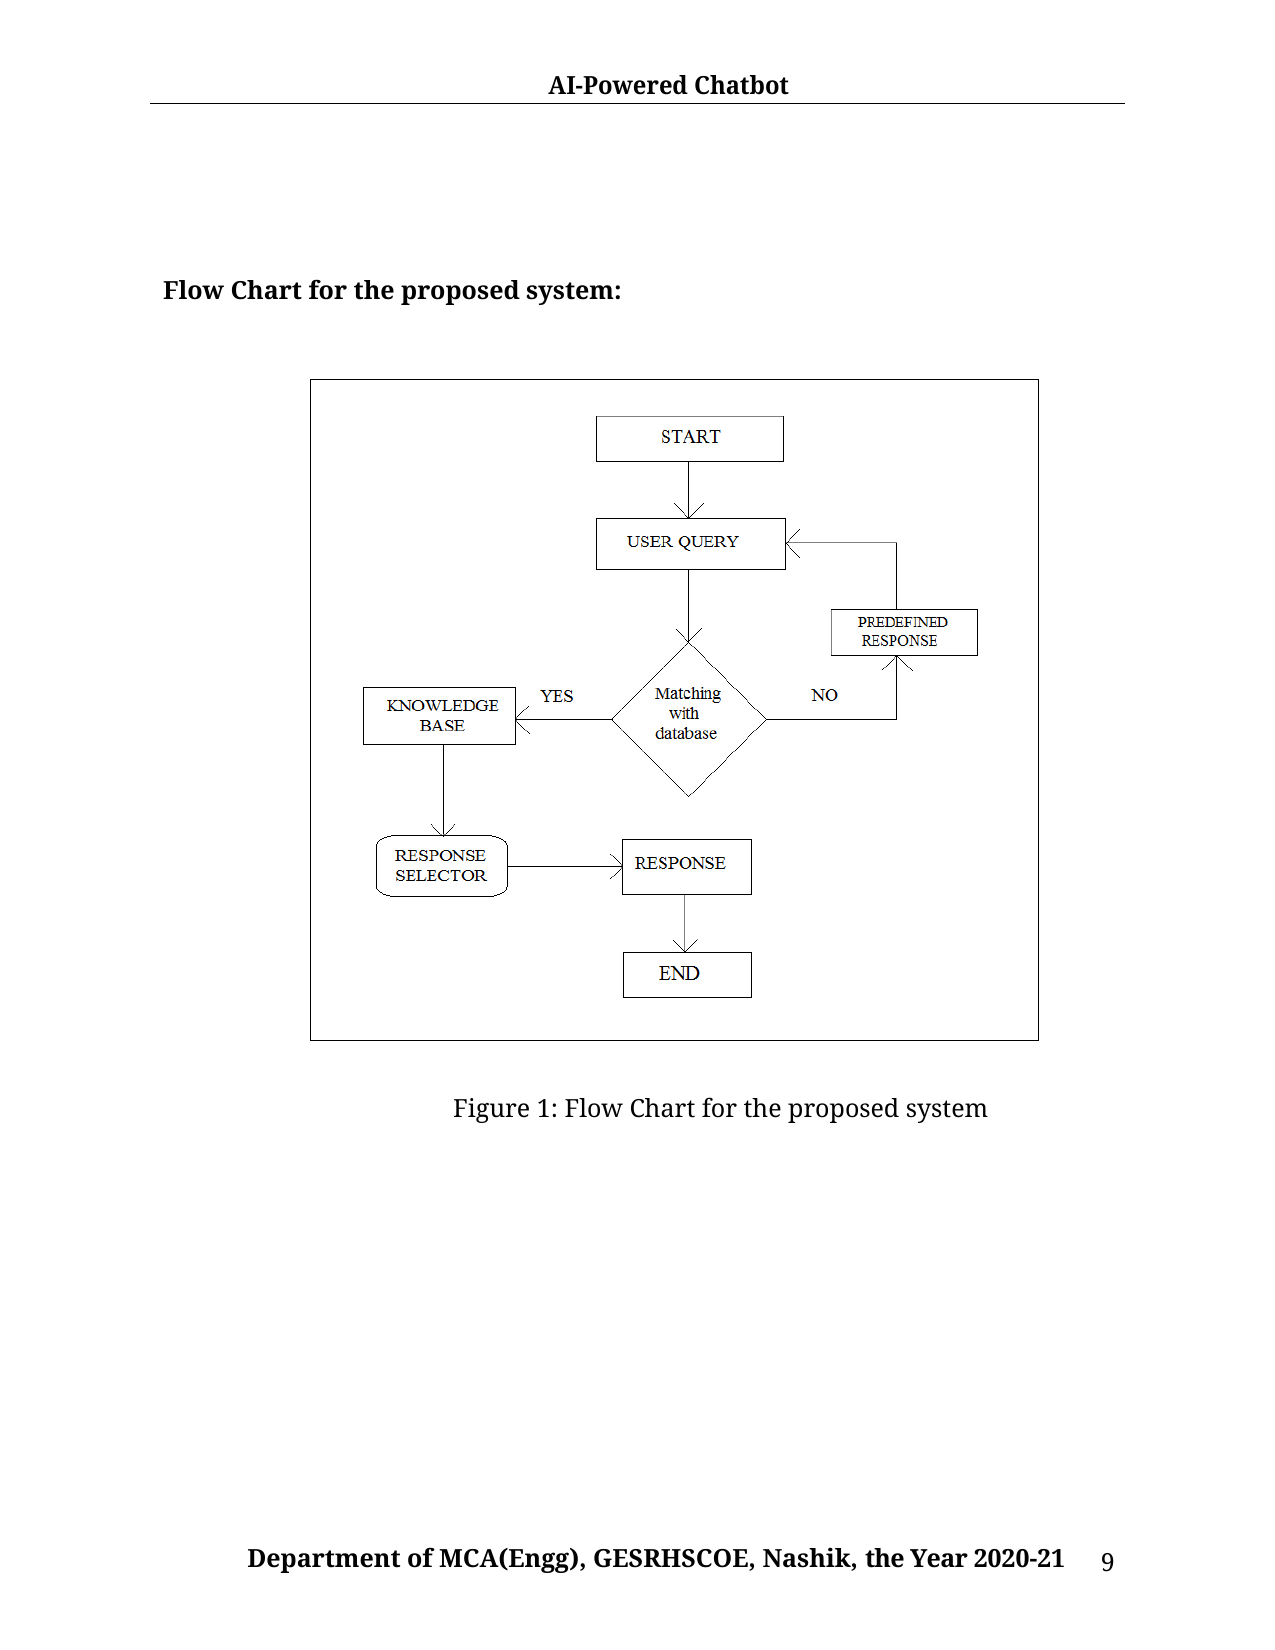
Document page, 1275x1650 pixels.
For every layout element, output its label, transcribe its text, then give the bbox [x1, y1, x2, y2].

text Figure 1: Flow Chart for the proposed system [133, 1090, 1275, 1124]
text Flow Chart for the proposed system: [163, 273, 1275, 307]
